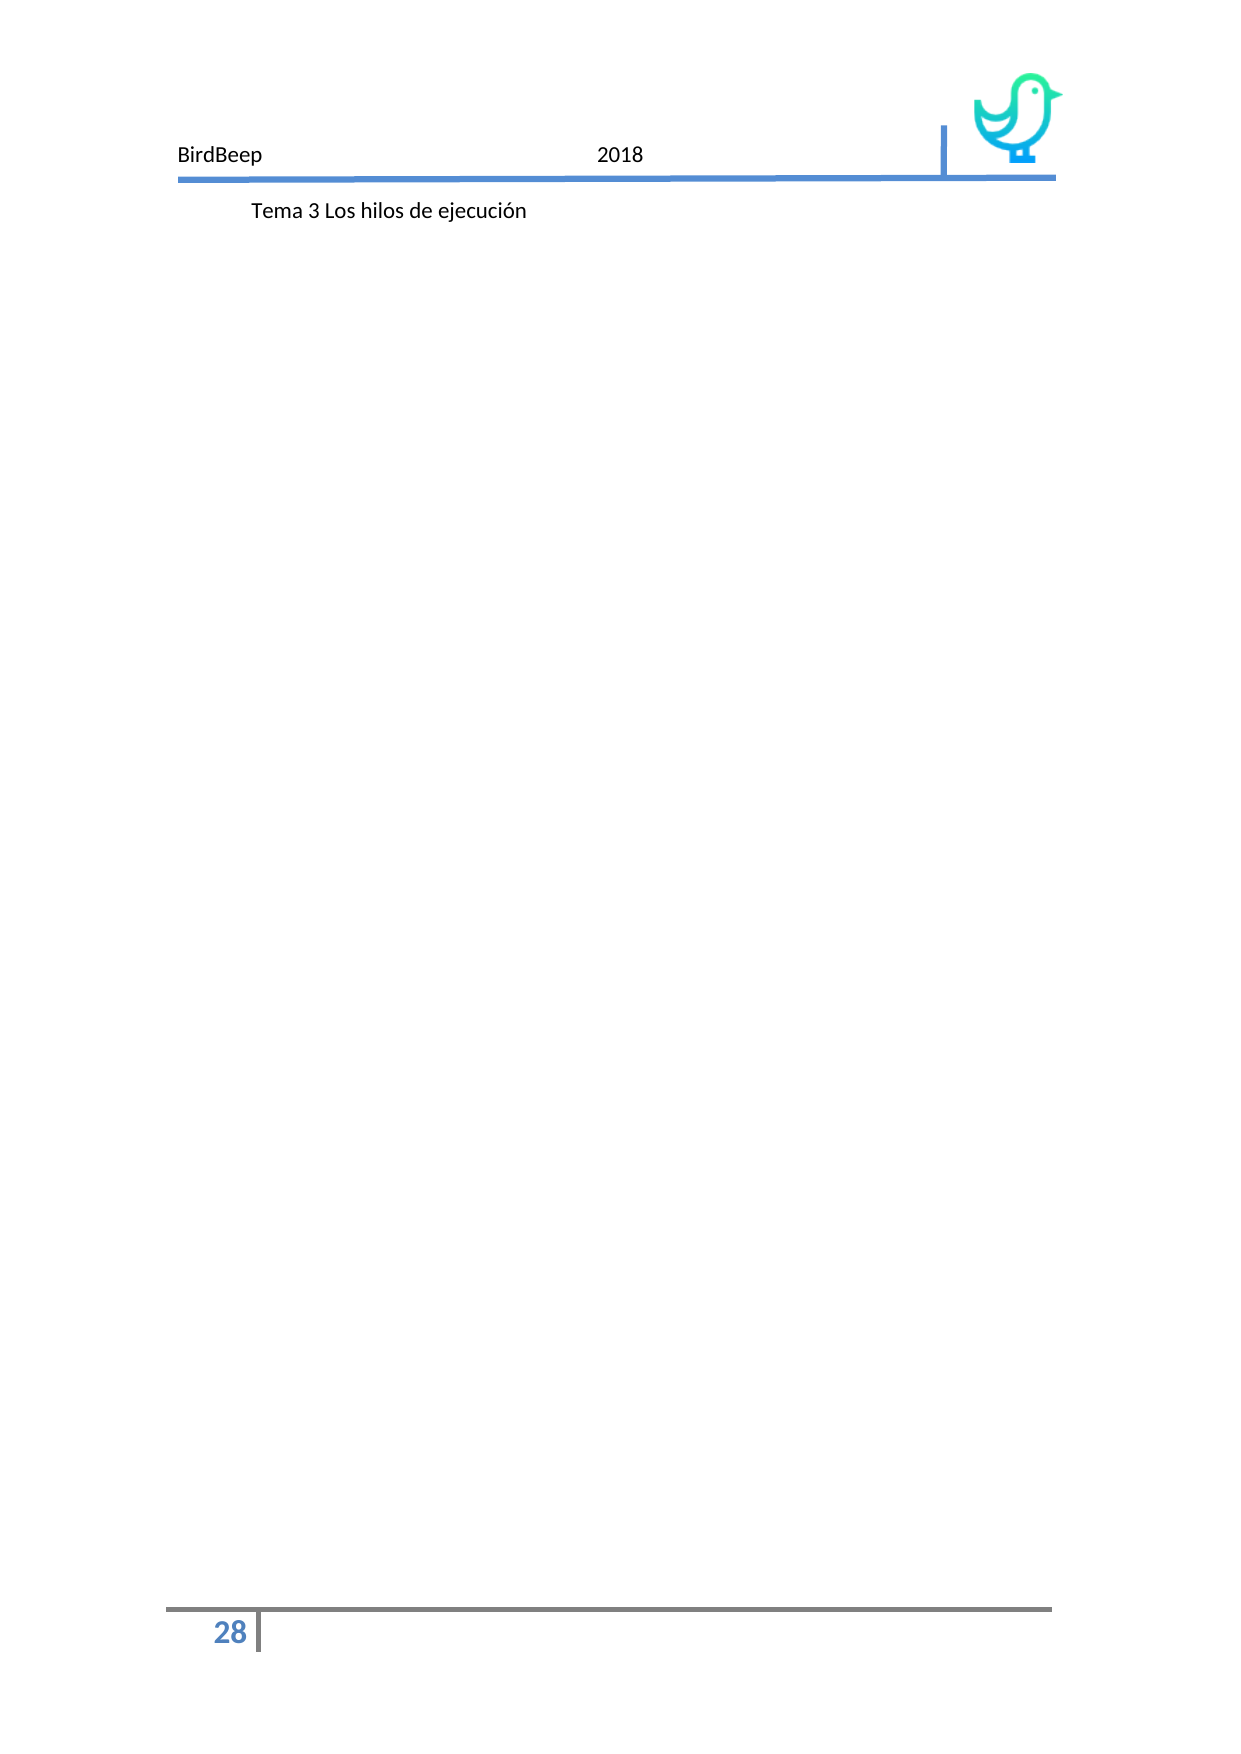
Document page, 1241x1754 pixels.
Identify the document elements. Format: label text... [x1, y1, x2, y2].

text Tema 3 Los hilos de ejecución [177, 196, 1063, 224]
picture [974, 73, 1063, 163]
